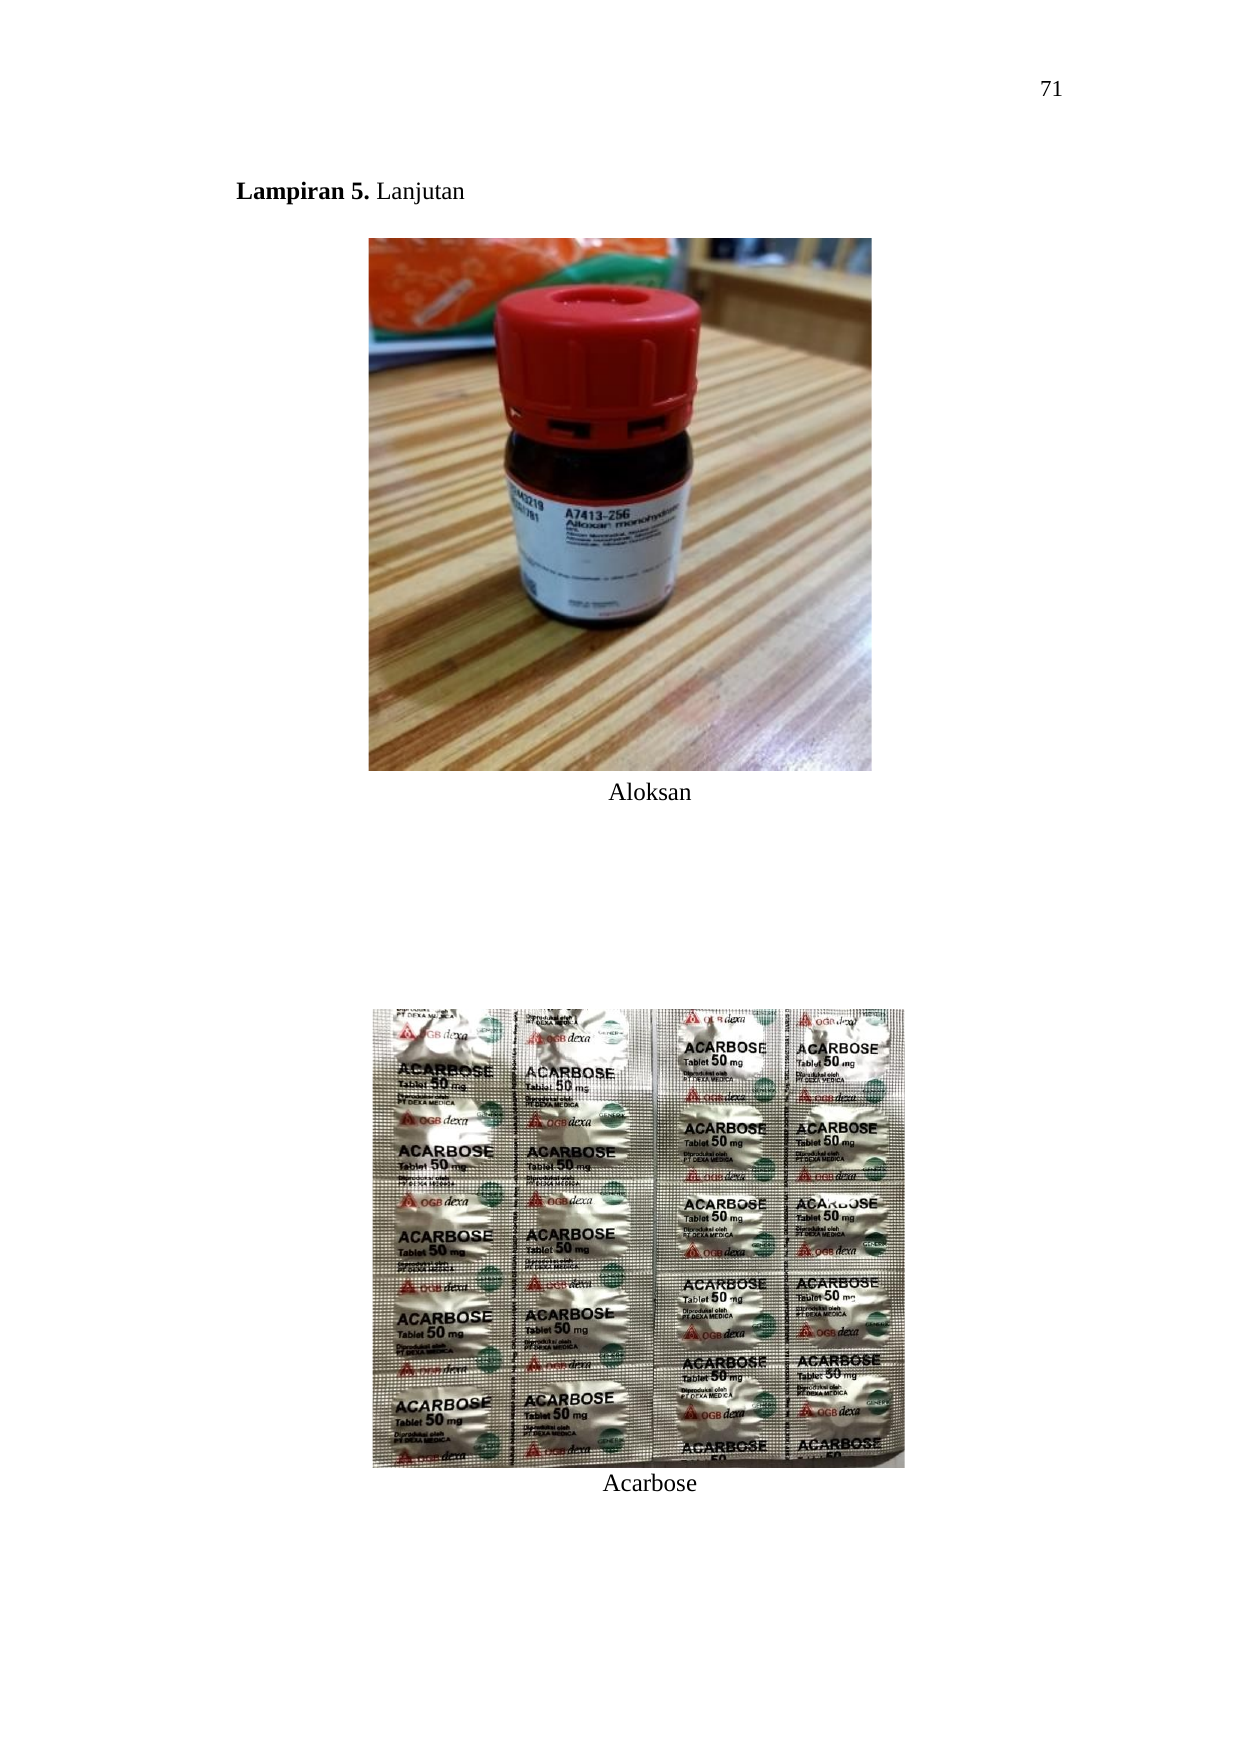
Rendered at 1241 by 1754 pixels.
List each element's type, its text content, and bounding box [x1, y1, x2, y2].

text Acarbose [414, 1468, 885, 1497]
text Lampiran 5. Lanjutan [236, 176, 1201, 205]
picture [372, 1009, 905, 1468]
picture [368, 238, 872, 771]
